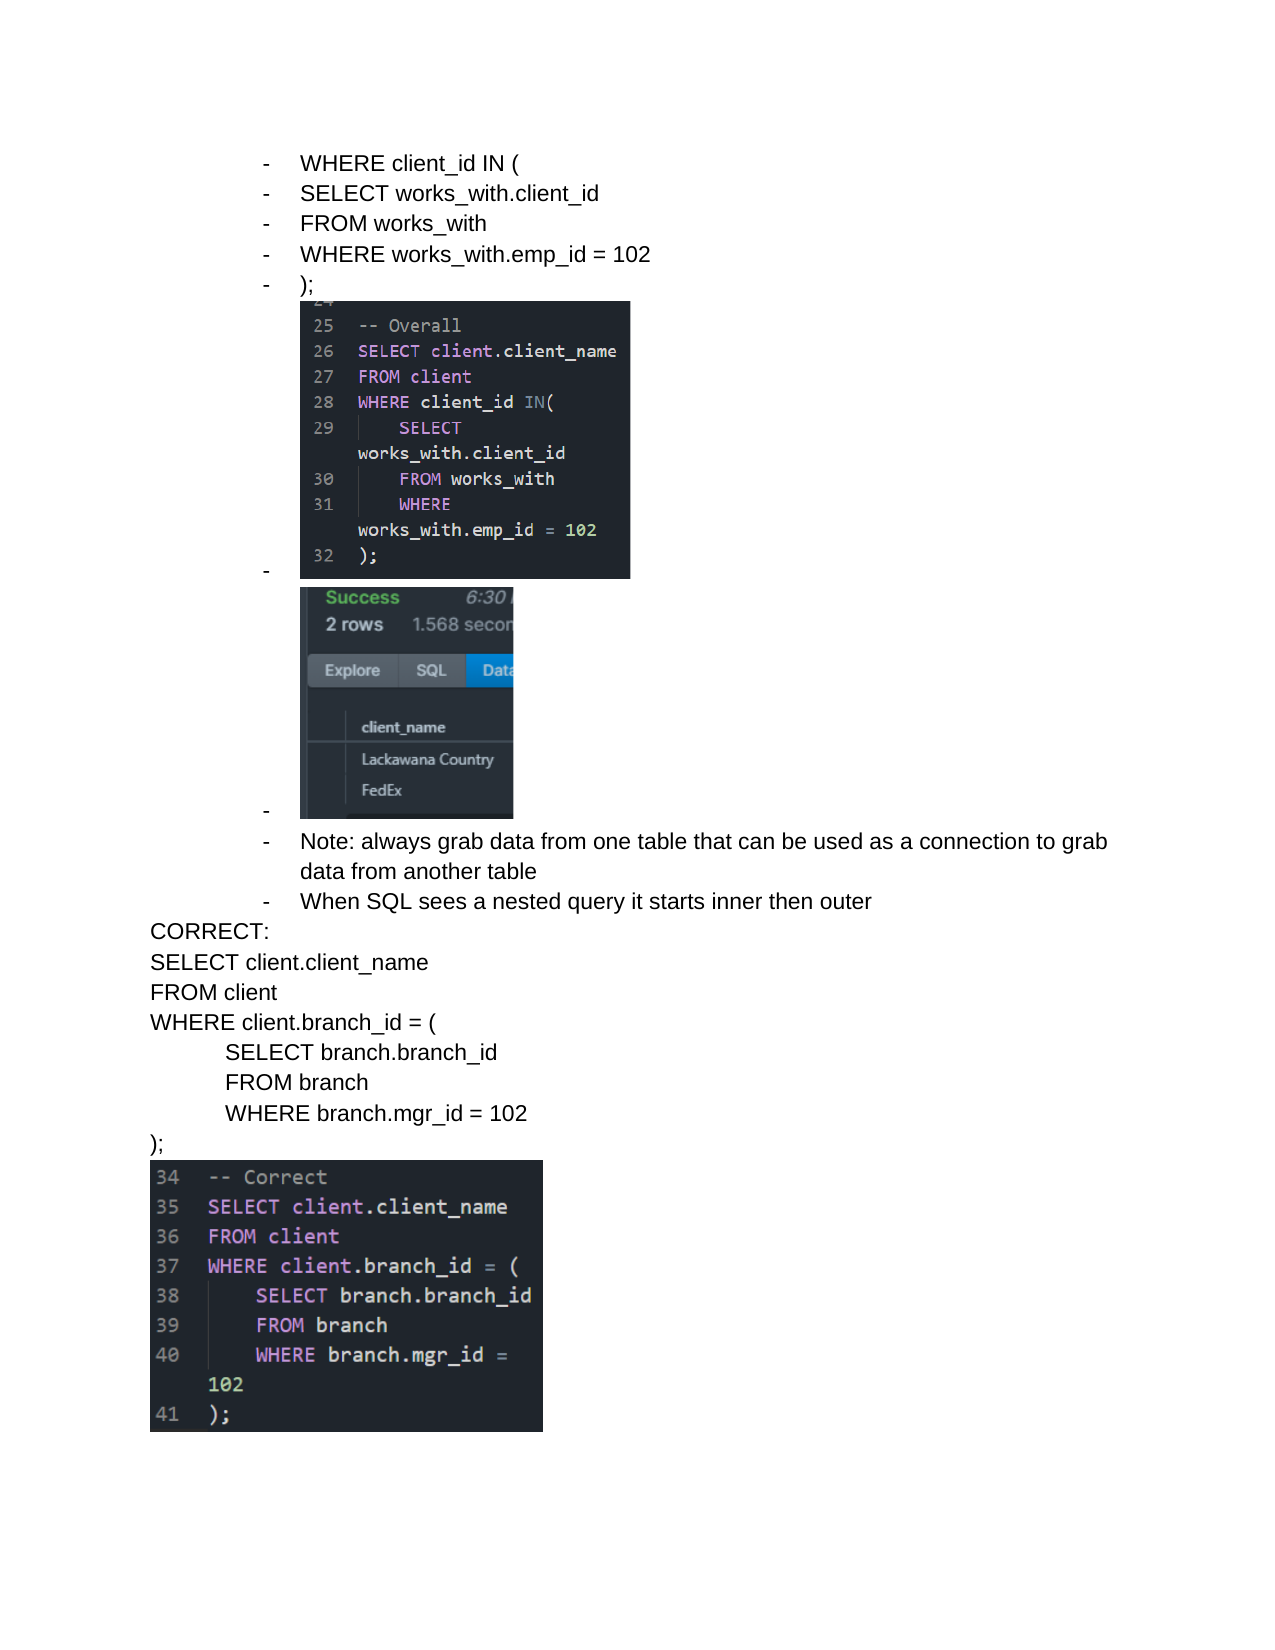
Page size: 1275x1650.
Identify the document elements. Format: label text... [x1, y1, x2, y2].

list When SQL sees a nested query it starts inner then outer [262, 888, 1125, 914]
list Note: always grab data from one table that can be used as a connection to grab data from another table [262, 828, 1125, 884]
picture [300, 301, 631, 579]
list ); [262, 271, 1125, 297]
text FROM client [150, 979, 1125, 1005]
picture [300, 587, 514, 819]
text FROM branch [150, 1069, 1125, 1096]
picture [150, 1160, 543, 1432]
list FROM works_with [262, 210, 1125, 237]
text WHERE branch.mgr_id = 102 [150, 1099, 1125, 1126]
text ); [150, 1130, 1125, 1156]
list SELECT works_with.client_id [262, 180, 1125, 207]
list WHERE client_id IN ( [262, 150, 1125, 176]
list WHERE works_with.emp_id = 102 [262, 241, 1125, 267]
text WHERE client.branch_id = ( [150, 1009, 1125, 1035]
text SELECT branch.branch_id [150, 1039, 1125, 1065]
text CORRECT: [150, 918, 1125, 944]
text SELECT client.client_name [150, 948, 1125, 975]
